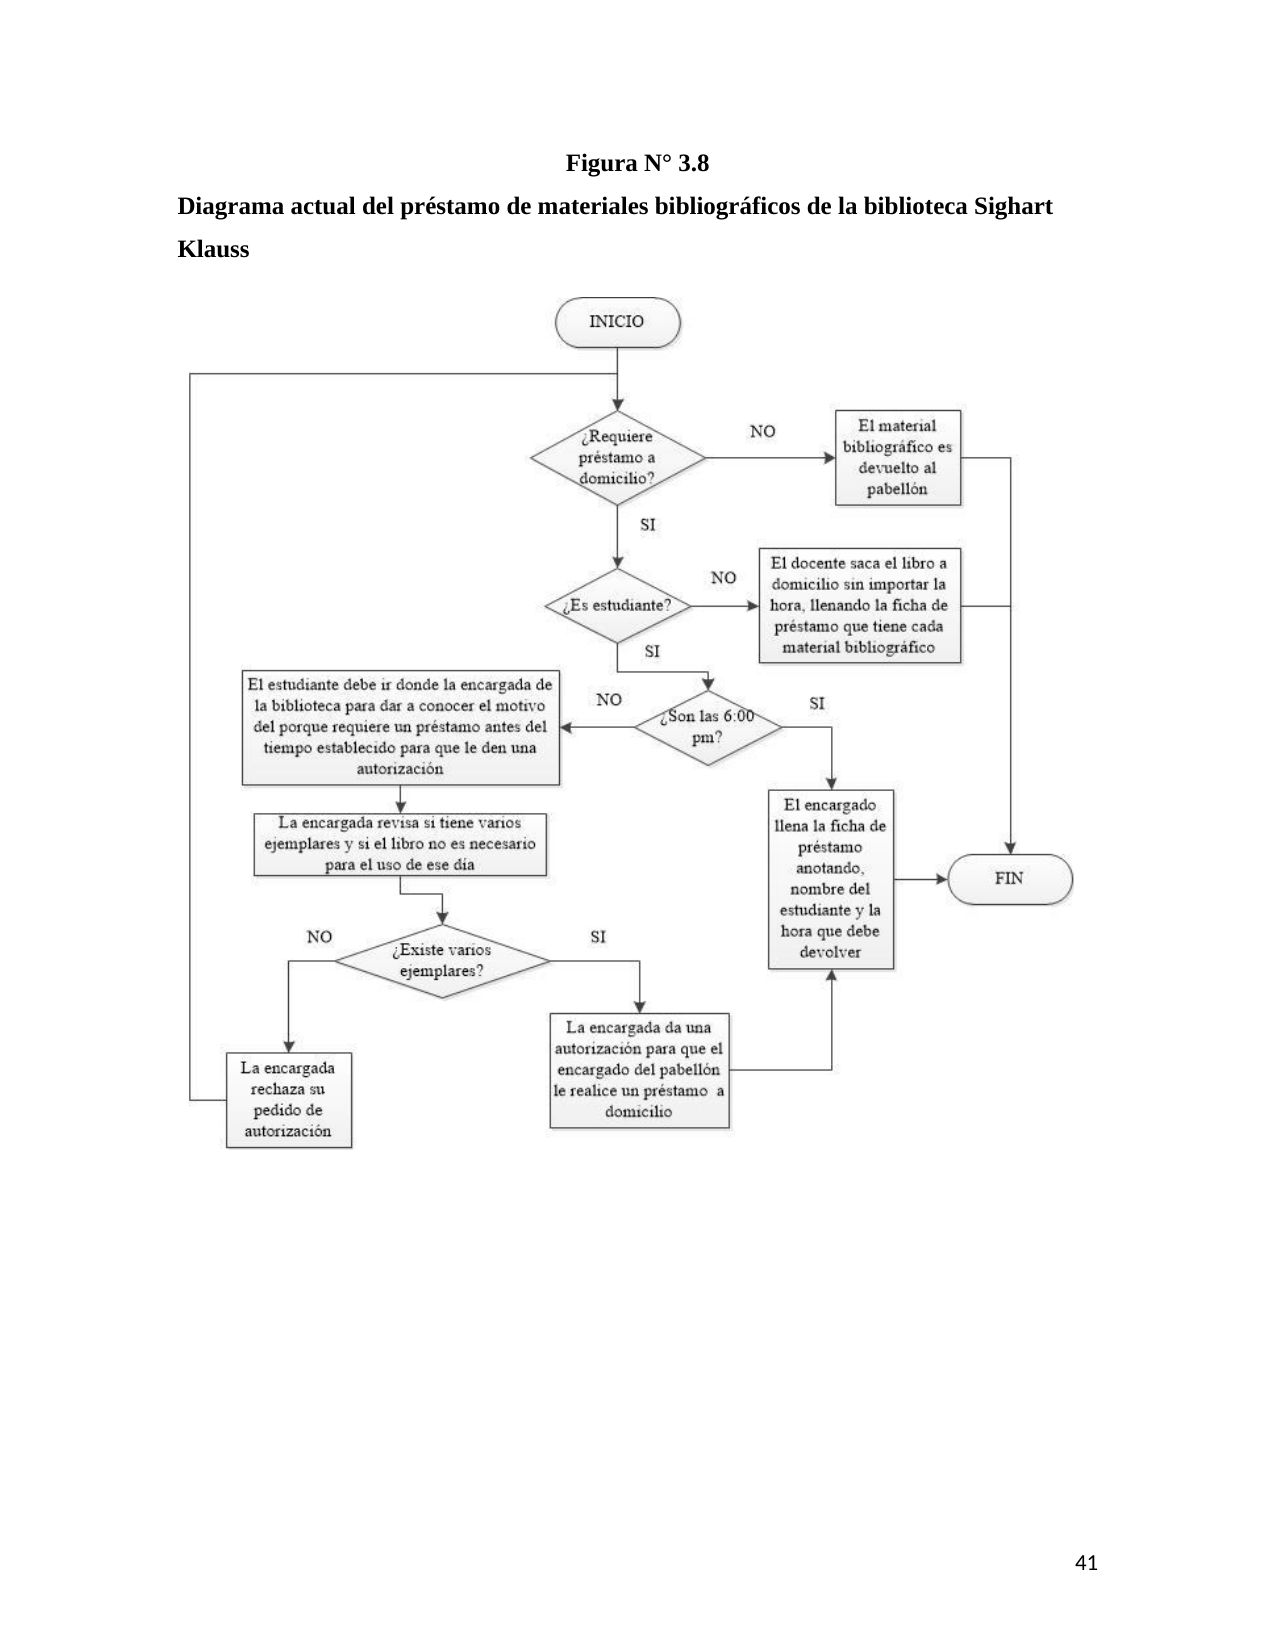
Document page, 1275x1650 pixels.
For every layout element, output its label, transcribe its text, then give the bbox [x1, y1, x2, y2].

text Diagrama actual del préstamo de materiales bibliográficos de la biblioteca Sighart Klauss [177, 191, 1098, 263]
text Figura N° 3.8 [177, 148, 1098, 176]
